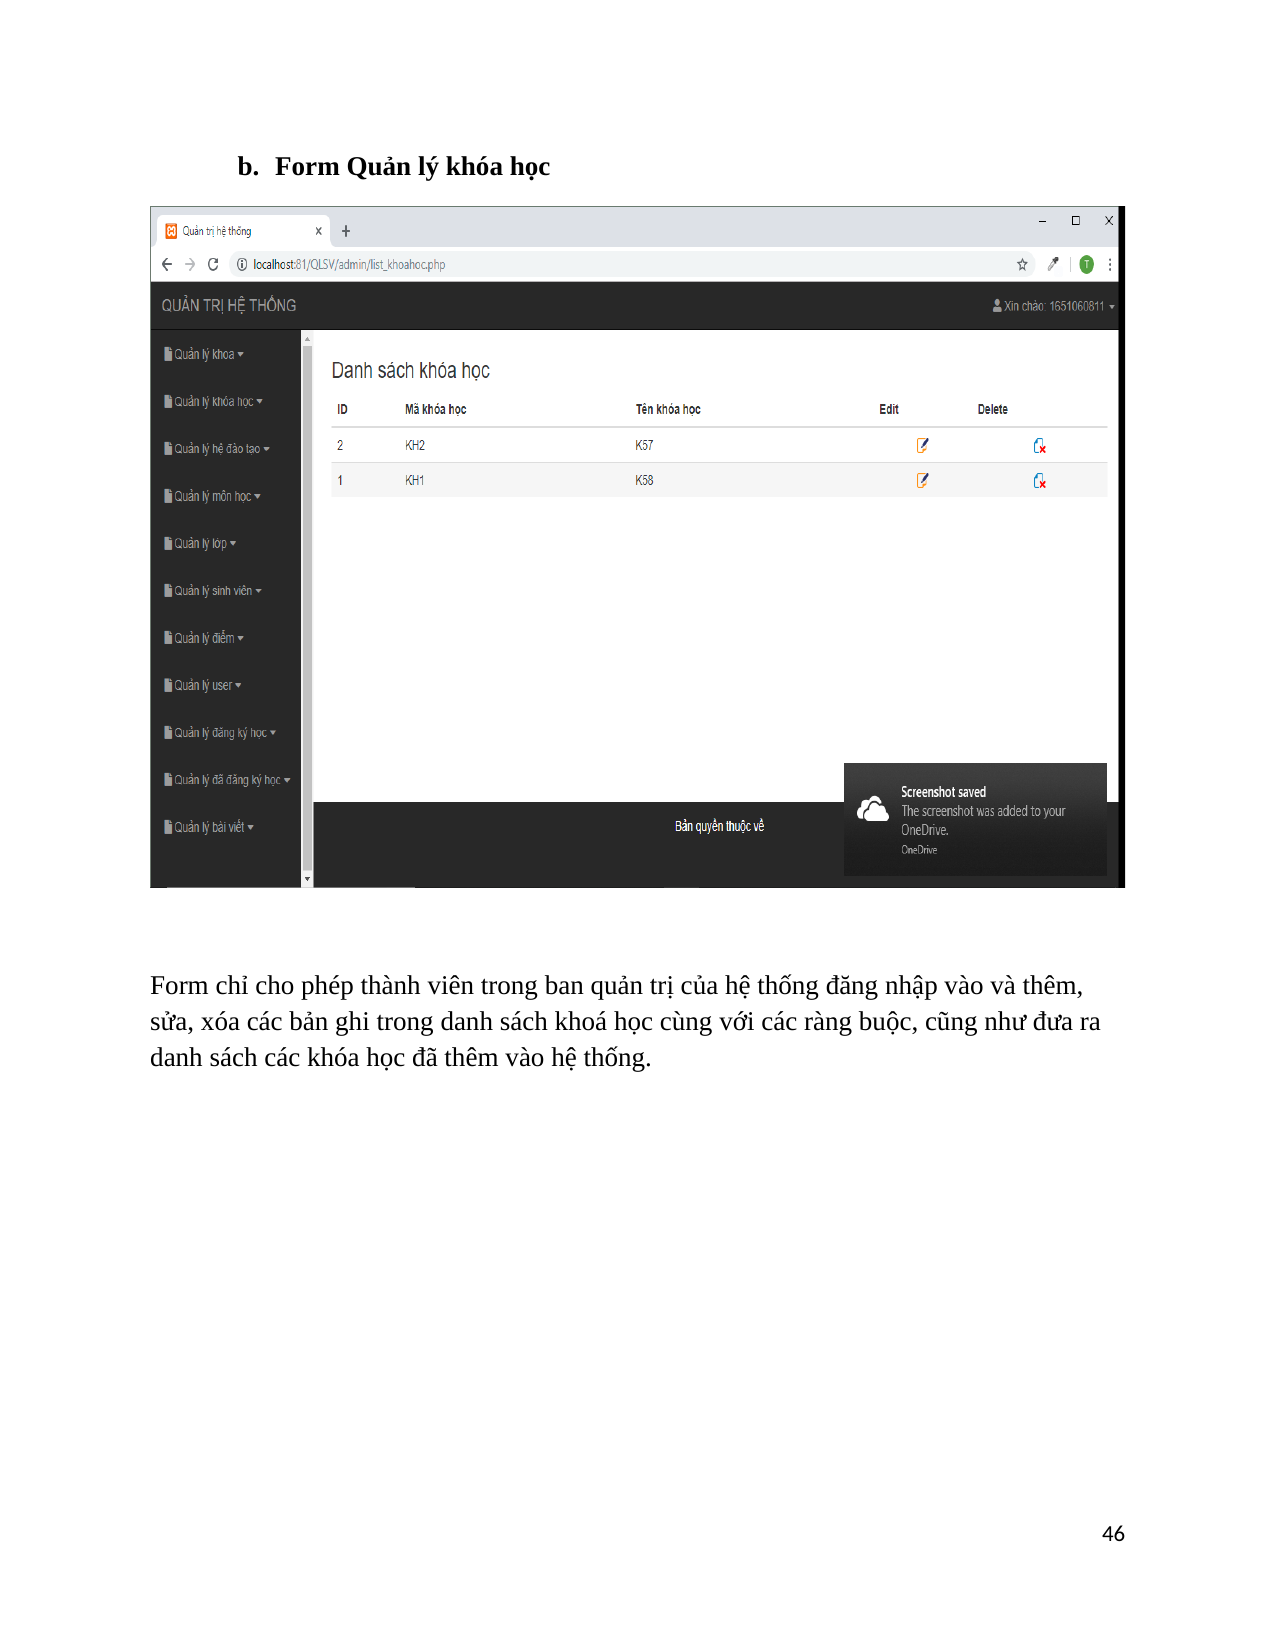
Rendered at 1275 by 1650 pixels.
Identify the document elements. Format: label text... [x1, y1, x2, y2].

list Form Quản lý khóa học [237, 150, 1125, 181]
picture [150, 206, 1125, 888]
text Form chỉ cho phép thành viên trong ban quản trị của hệ thống đăng nhập vào và thêm, sửa, xóa các bản ghi trong danh sách khoá học cùng với các ràng buộc, cũng như đưa ra danh sách các khóa học đã thêm vào hệ thống. [150, 969, 1125, 1072]
